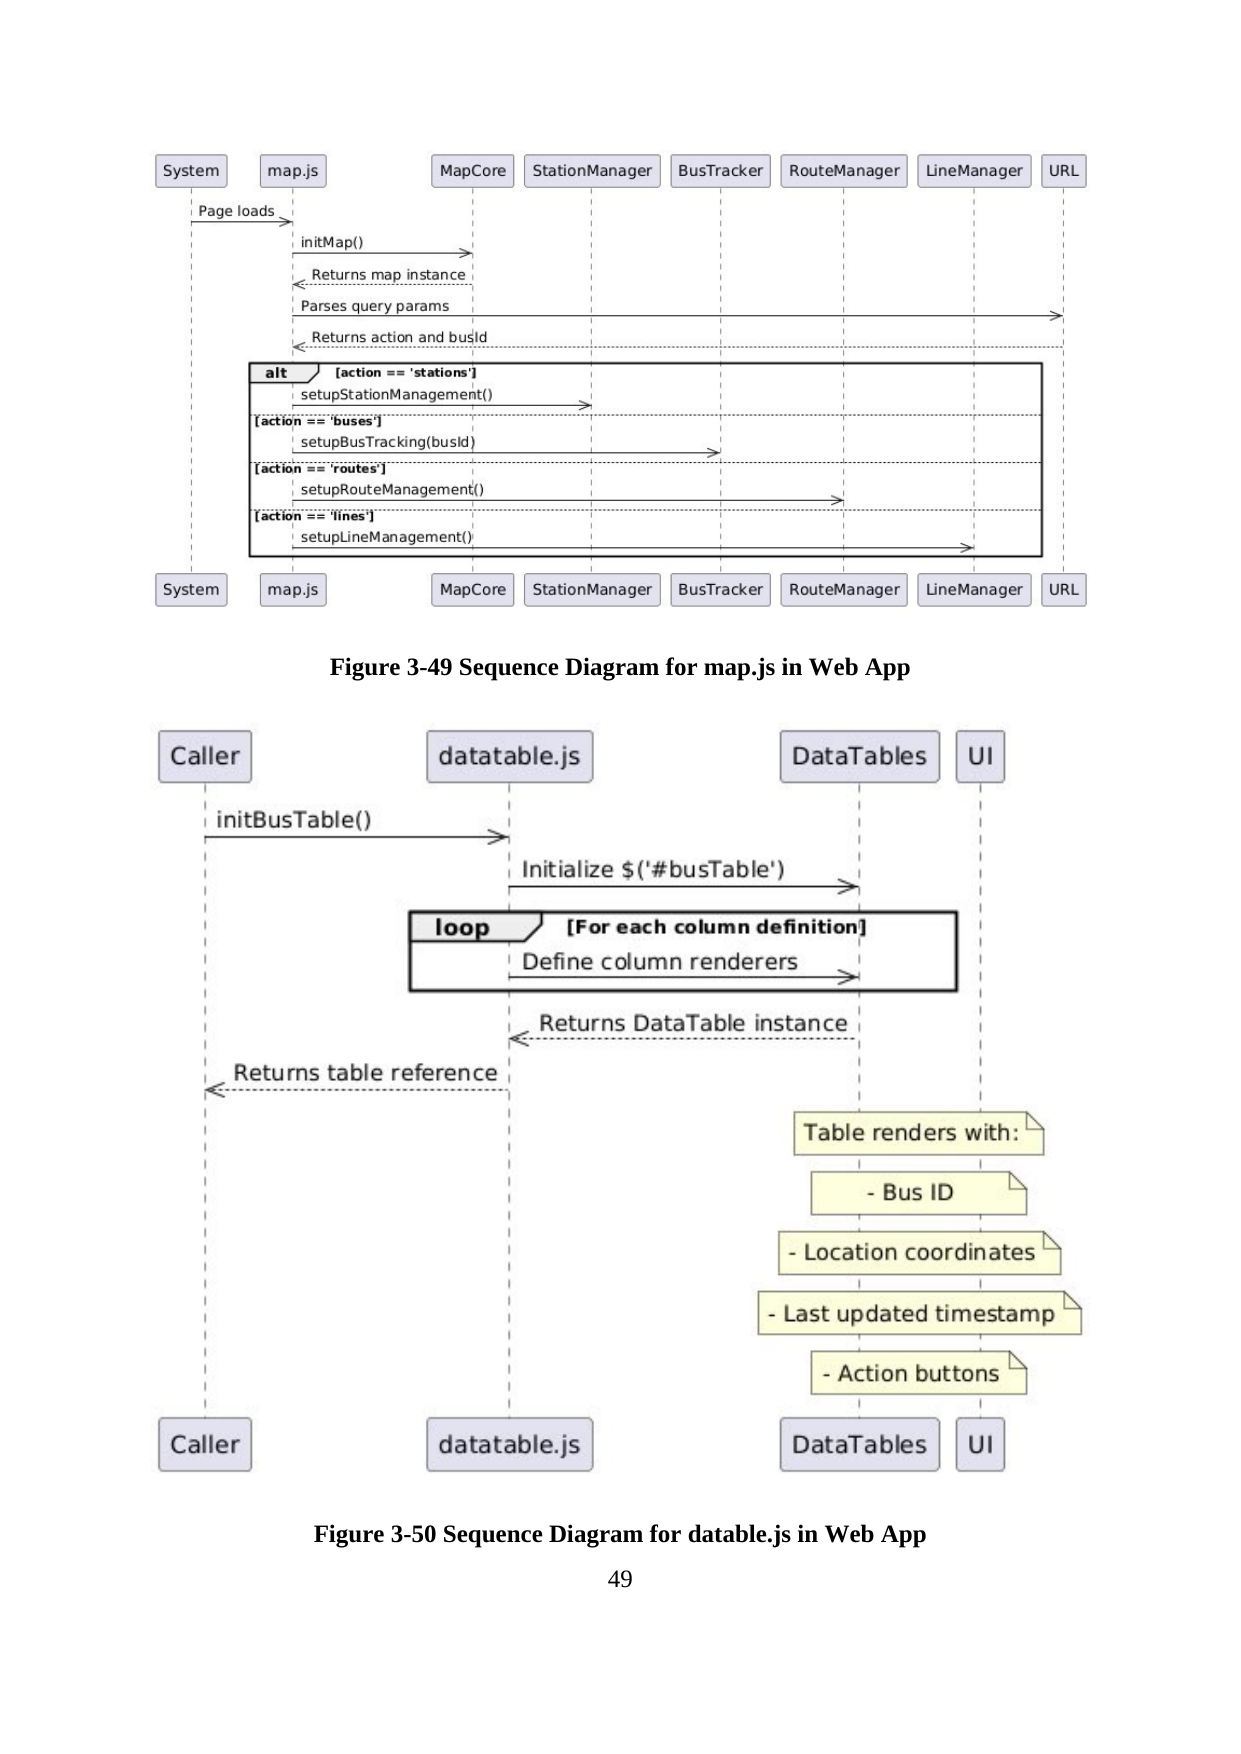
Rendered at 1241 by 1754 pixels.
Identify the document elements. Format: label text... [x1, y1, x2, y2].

picture [150, 722, 1091, 1479]
picture [150, 150, 1091, 611]
